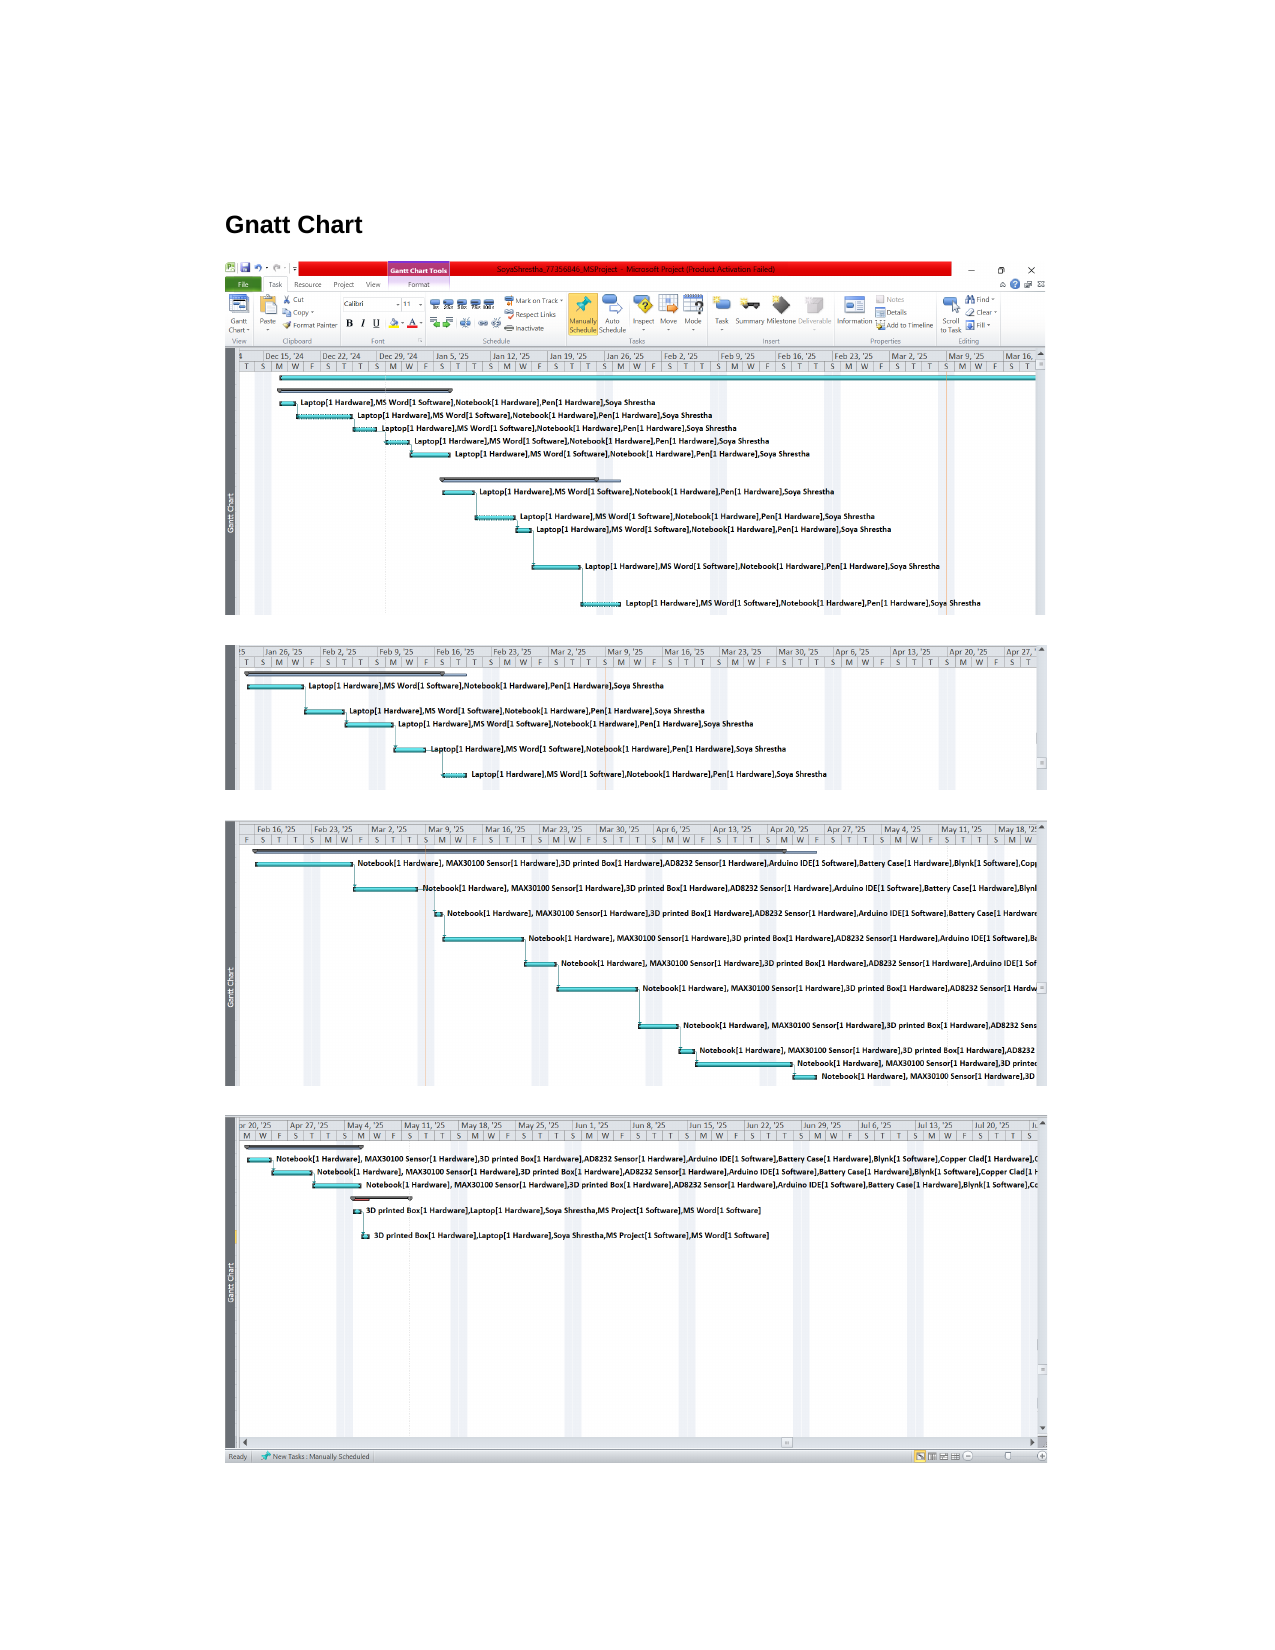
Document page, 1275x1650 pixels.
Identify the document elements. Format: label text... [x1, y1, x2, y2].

picture [225, 645, 1047, 790]
subtitle Gnatt Chart [225, 210, 1125, 238]
picture [225, 1115, 1048, 1463]
picture [225, 261, 1046, 615]
picture [225, 820, 1047, 1086]
